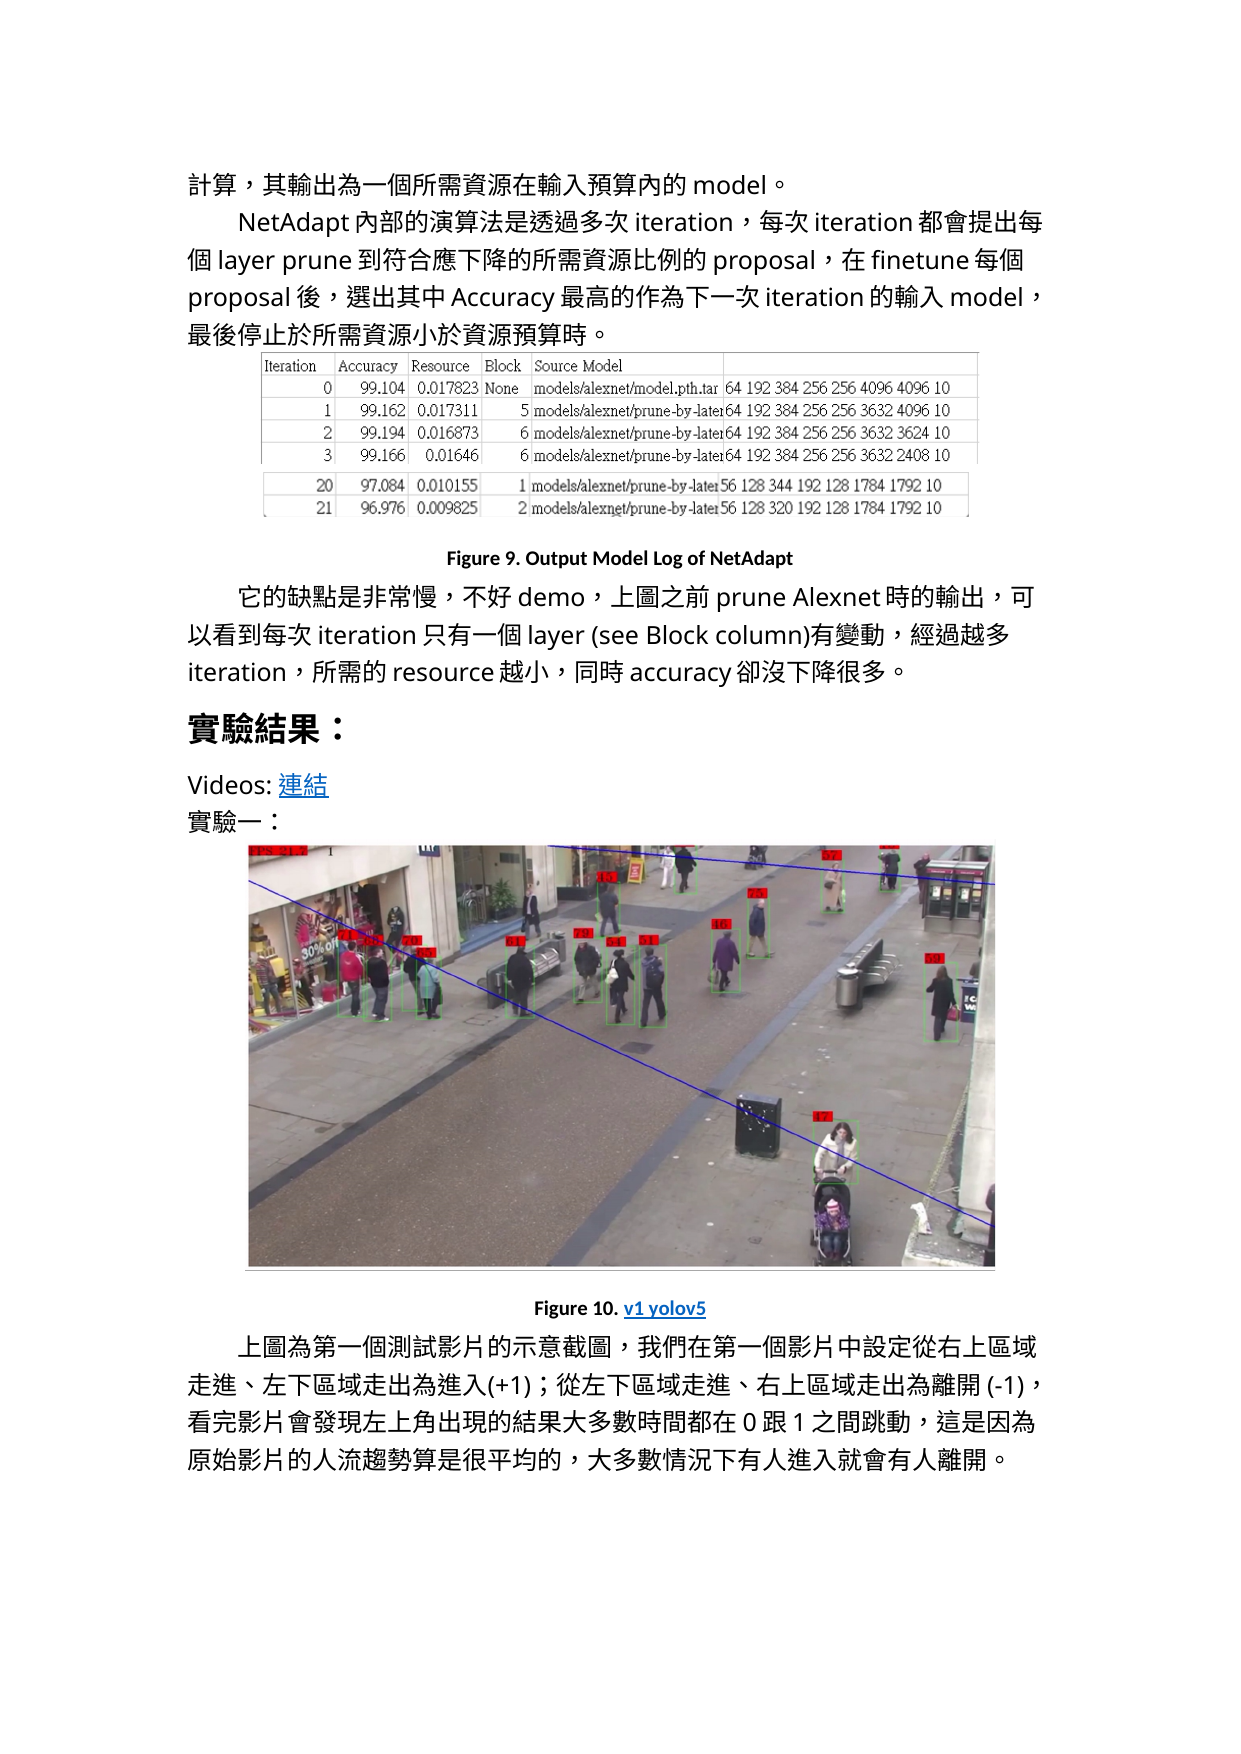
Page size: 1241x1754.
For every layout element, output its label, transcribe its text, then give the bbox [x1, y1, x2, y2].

text Figure 9. Output Model Log of NetAdapt [187, 539, 1053, 577]
picture [245, 839, 995, 1271]
text 實驗結果： [187, 689, 1053, 764]
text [187, 164, 1053, 202]
picture [260, 352, 980, 464]
text 上圖為第一個測試影片的示意截圖，我們在第一個影片中設定從右上區域走進、左下區域走出為進入(+1)；從左下區域走進、右上區域走出為離開 (-1)，看完影片會發現左上角出現的結果大多數時間都在0跟1之間跳動，這是因為原始影片的人流趨勢算是很平均的，大多數情況下有人進入就會有人離開。 [187, 1327, 1053, 1477]
text NetAdapt內部的演算法是透過多次iteration，每次iteration都會提出每個layer prune到符合應下降的所需資源比例的proposal，在finetune每個proposal後，選出其中Accuracy最高的作為下一次iteration的輸入model，最後停止於所需資源小於資源預算時。 [187, 202, 1053, 352]
text 它的缺點是非常慢，不好demo，上圖之前prune Alexnet時的輸出，可以看到每次iteration只有一個layer (see Block column)有變動，經過越多iteration，所需的resource越小，同時accuracy卻沒下降很多。 [187, 577, 1053, 689]
picture [262, 472, 968, 516]
text 實驗一： [187, 802, 1053, 839]
text Figure 10. v1 yolov5 [187, 1289, 1053, 1327]
text Videos: 連結 [187, 764, 1053, 802]
